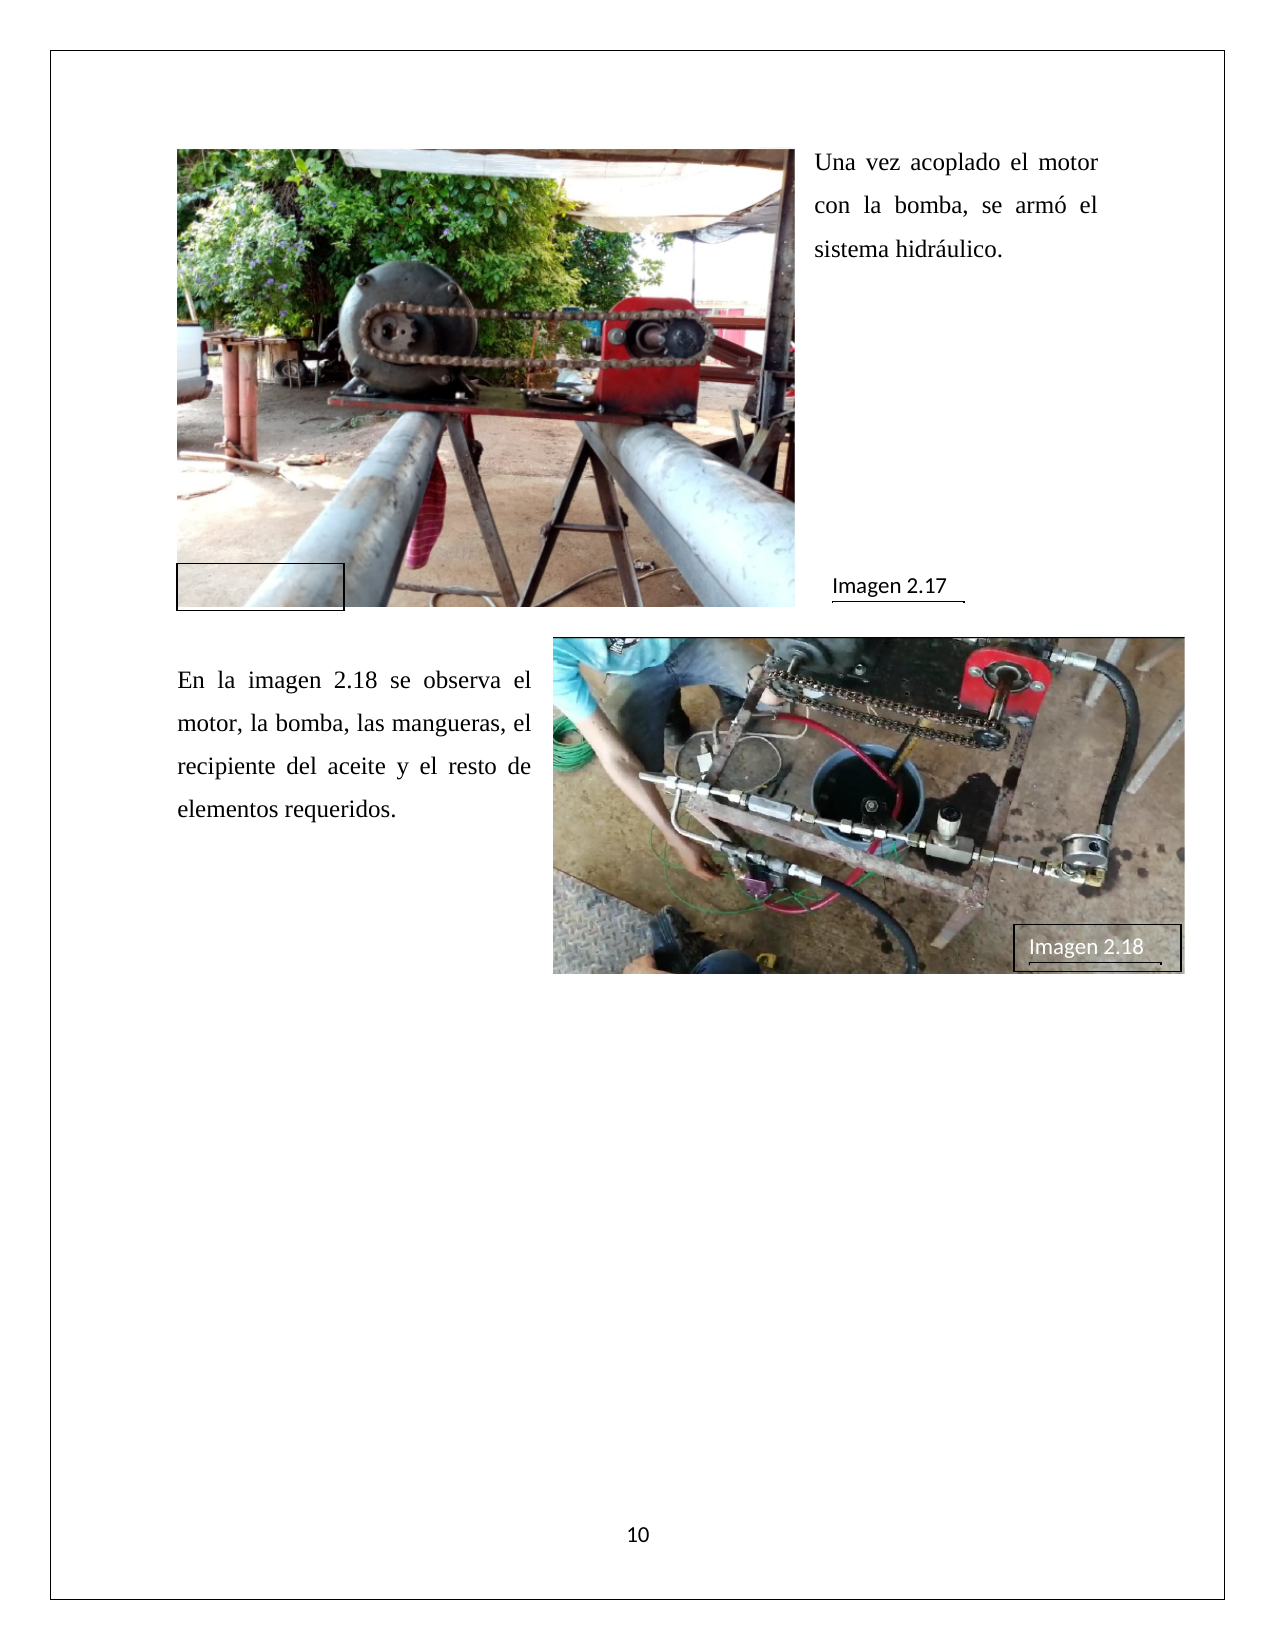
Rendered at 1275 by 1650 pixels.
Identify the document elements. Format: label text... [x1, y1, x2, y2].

picture [178, 564, 343, 607]
picture [550, 636, 1185, 974]
text Una vez acoplado el motor con la bomba, se armó el sistema hidráulico. [795, 147, 1098, 262]
picture [177, 147, 795, 607]
text En la imagen 2.18 se observa el motor, la bomba, las mangueras, el recipiente del aceite y el resto de elementos requeridos. [177, 665, 550, 823]
